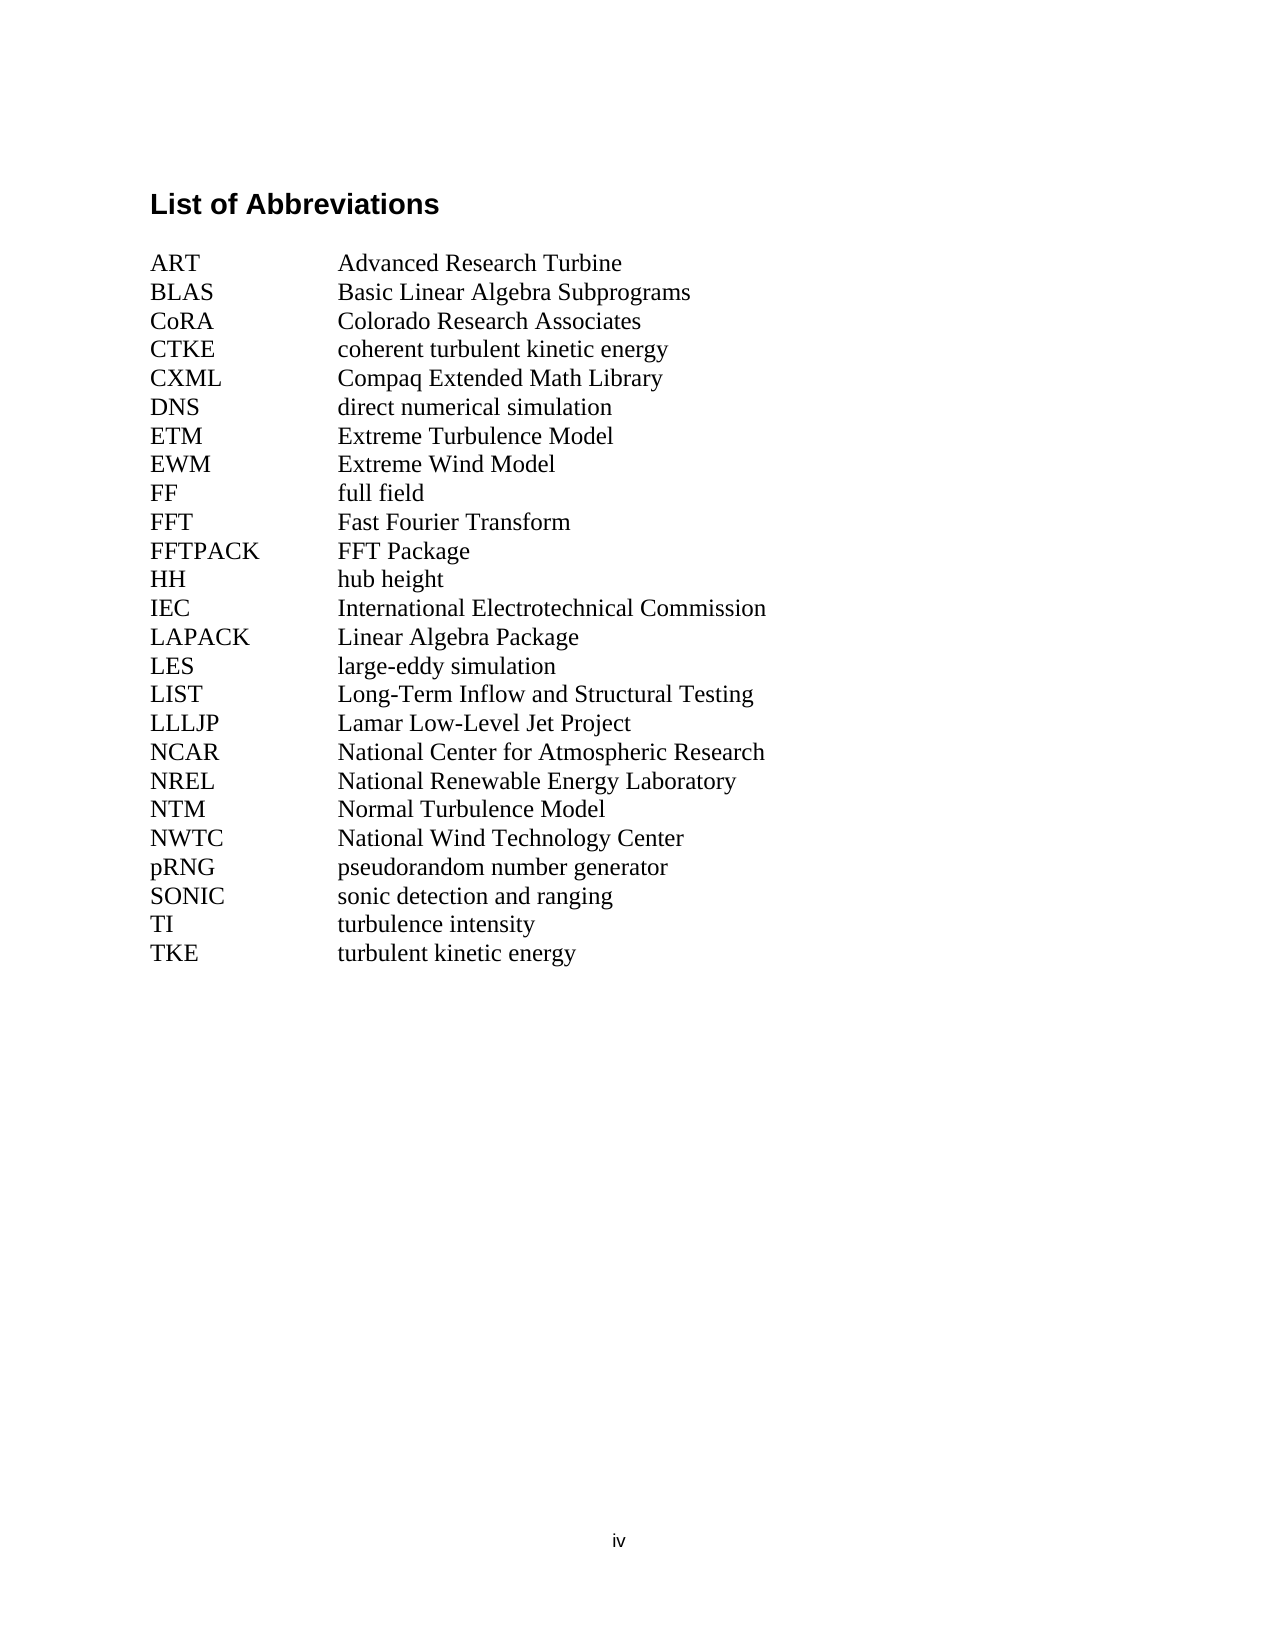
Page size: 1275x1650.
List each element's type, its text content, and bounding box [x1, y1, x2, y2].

list LLLJP Lamar Low-Level Jet Project [150, 708, 1125, 737]
list ETM Extreme Turbulence Model [150, 421, 1125, 449]
list SONIC sonic detection and ranging [150, 881, 1125, 909]
list CXML Compaq Extended Math Library [150, 363, 1125, 392]
list NREL National Renewable Energy Laboratory [150, 766, 1125, 794]
list FF full field [150, 478, 1125, 507]
list TI turbulence intensity [150, 909, 1125, 938]
list NCAR National Center for Atmospheric Research [150, 737, 1125, 766]
list BLAS Basic Linear Algebra Subprograms [150, 277, 1125, 306]
list CTKE coherent turbulent kinetic energy [150, 334, 1125, 363]
list DNS direct numerical simulation [150, 392, 1125, 421]
list pRNG pseudorandom number generator [150, 852, 1125, 881]
text List of Abbreviations [150, 187, 1125, 220]
list LAPACK Linear Algebra Package [150, 622, 1125, 651]
list EWM Extreme Wind Model [150, 449, 1125, 478]
list NTM Normal Turbulence Model [150, 794, 1125, 823]
list FFT Fast Fourier Transform [150, 507, 1125, 536]
list IEC International Electrotechnical Commission [150, 593, 1125, 622]
list CoRA Colorado Research Associates [150, 306, 1125, 334]
list LES large-eddy simulation [150, 651, 1125, 679]
list NWTC National Wind Technology Center [150, 823, 1125, 852]
list HH hub height [150, 564, 1125, 593]
list FFTPACK FFT Package [150, 536, 1125, 564]
list TKE turbulent kinetic energy [150, 938, 1125, 967]
list LIST Long-Term Inflow and Structural Testing [150, 679, 1125, 708]
list ART Advanced Research Turbine [150, 248, 1125, 277]
